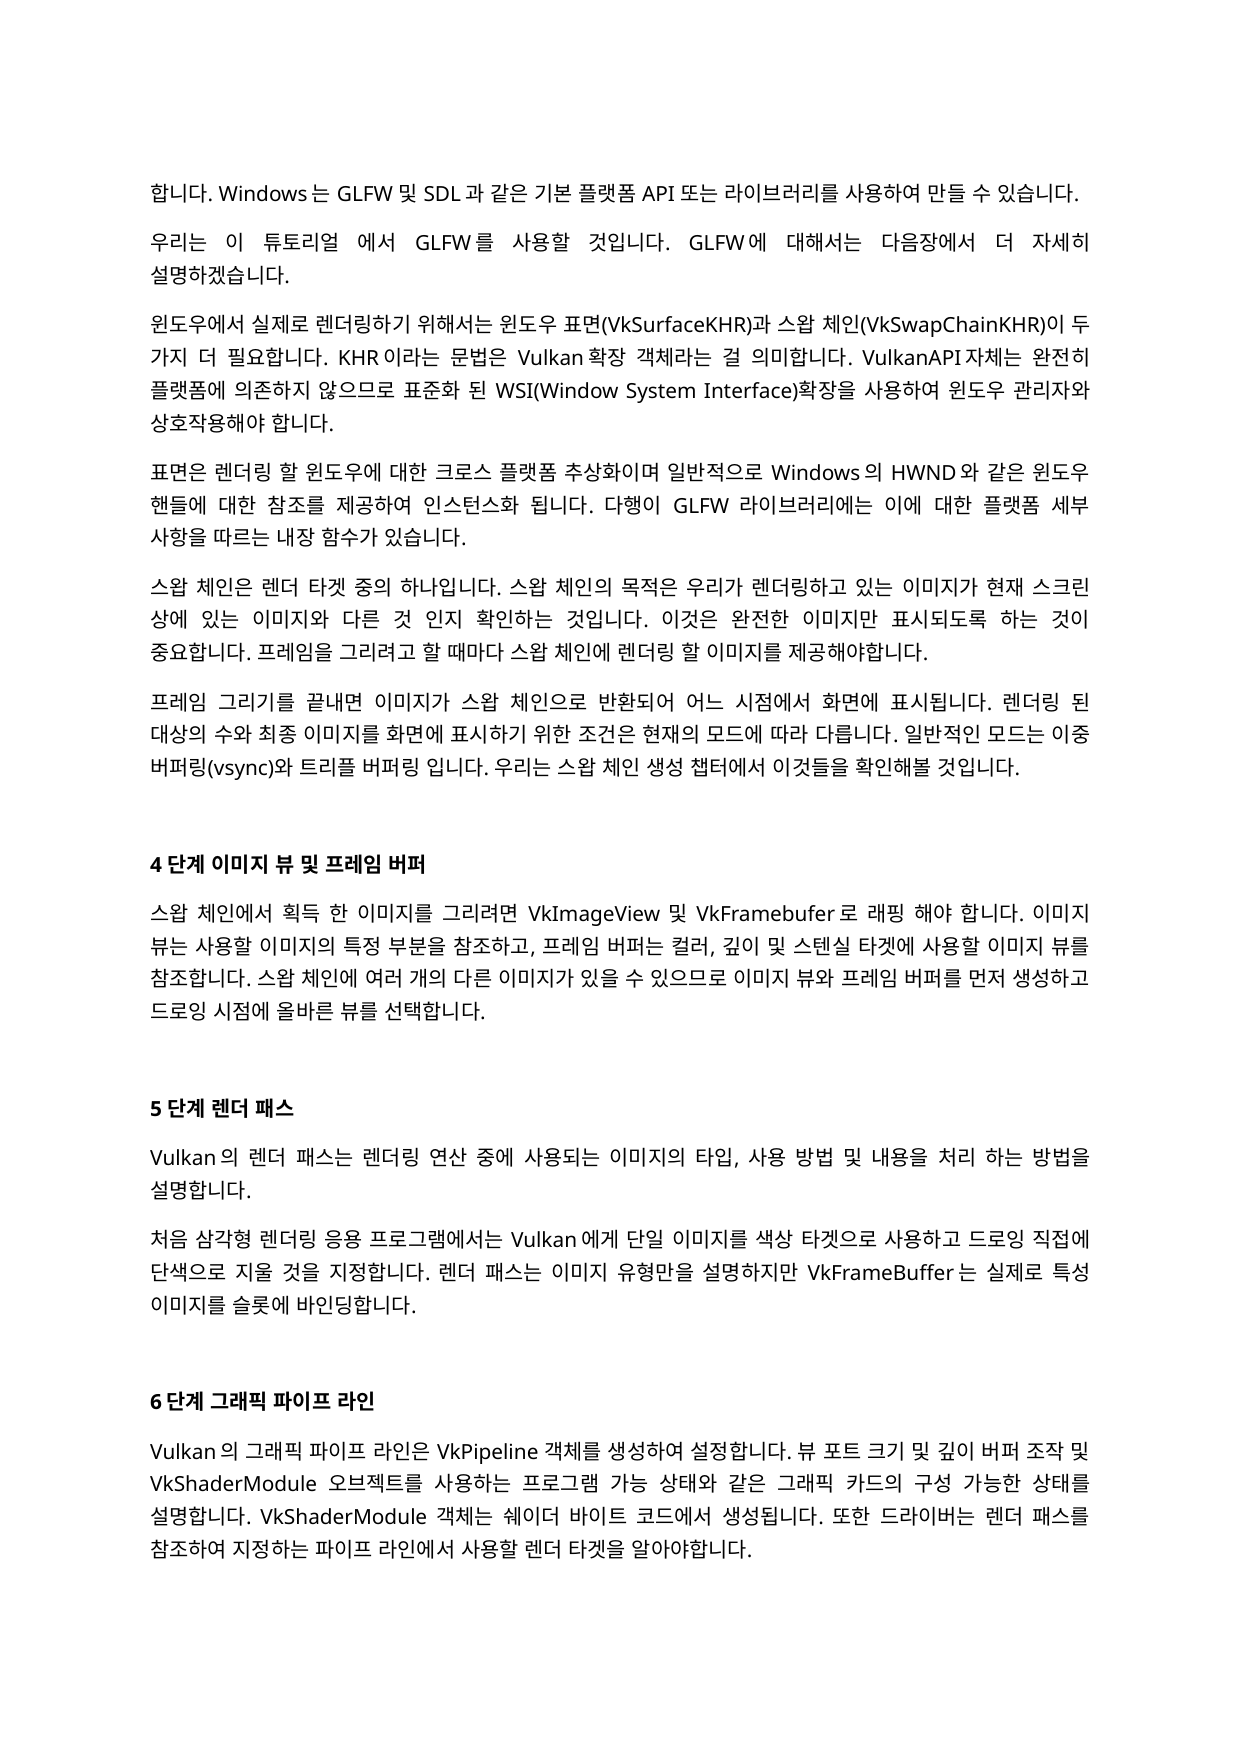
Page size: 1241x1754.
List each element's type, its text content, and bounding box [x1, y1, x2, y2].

text Vulkan의 렌더 패스는 렌더링 연산 중에 사용되는 이미지의 타입, 사용 방법 및 내용을 처리 하는 방법을 설명합니다. [150, 1141, 1090, 1204]
text Vulkan의 그래픽 파이프 라인은 VkPipeline 객체를 생성하여 설정합니다. 뷰 포트 크기 및 깊이 버퍼 조작 및 VkShaderModule 오브젝트를 사용하는 프로그램 가능 상태와 같은 그래픽 카드의 구성 가능한 상태를 설명합니다. VkShaderModule 객체는 쉐이더 바이트 코드에서 생성됩니다. 또한 드라이버는 렌더 패스를 참조하여 지정하는 파이프 라인에서 사용할 렌더 타겟을 알아야합니다. [150, 1435, 1090, 1563]
text 4 단계 이미지 뷰 및 프레임 버퍼 [150, 848, 1090, 878]
text 스왑 체인에서 획득 한 이미지를 그리려면 VkImageView 및 VkFramebufer로 래핑 해야 합니다. 이미지 뷰는 사용할 이미지의 특정 부분을 참조하고, 프레임 버퍼는 컬러, 깊이 및 스텐실 타겟에 사용할 이미지 뷰를 참조합니다. 스왑 체인에 여러 개의 다른 이미지가 있을 수 있으므로 이미지 뷰와 프레임 버퍼를 먼저 생성하고 드로잉 시점에 올바른 뷰를 선택합니다. [150, 897, 1090, 1026]
text 프레임 그리기를 끝내면 이미지가 스왑 체인으로 반환되어 어느 시점에서 화면에 표시됩니다. 렌더링 된 대상의 수와 최종 이미지를 화면에 표시하기 위한 조건은 현재의 모드에 따라 다릅니다. 일반적인 모드는 이중 버퍼링(vsync)와 트리플 버퍼링 입니다. 우리는 스왑 체인 생성 챕터에서 이것들을 확인해볼 것입니다. [150, 686, 1090, 781]
text 표면은 렌더링 할 윈도우에 대한 크로스 플랫폼 추상화이며 일반적으로 Windows의 HWND와 같은 윈도우 핸들에 대한 참조를 제공하여 인스턴스화 됩니다. 다행이 GLFW 라이브러리에는 이에 대한 플랫폼 세부 사항을 따르는 내장 함수가 있습니다. [150, 456, 1090, 552]
text 5 단계 렌더 패스 [150, 1092, 1090, 1122]
text 스왑 체인은 렌더 타겟 중의 하나입니다. 스왑 체인의 목적은 우리가 렌더링하고 있는 이미지가 현재 스크린 상에 있는 이미지와 다른 것 인지 확인하는 것입니다. 이것은 완전한 이미지만 표시되도록 하는 것이 중요합니다. 프레임을 그리려고 할 때마다 스왑 체인에 렌더링 할 이미지를 제공해야합니다. [150, 571, 1090, 667]
text 윈도우에서 실제로 렌더링하기 위해서는 윈도우 표면(VkSurfaceKHR)과 스왑 체인(VkSwapChainKHR)이 두 가지 더 필요합니다. KHR이라는 문법은 Vulkan확장 객체라는 걸 의미합니다. VulkanAPI자체는 완전히 플랫폼에 의존하지 않으므로 표준화 된 WSI(Window System Interface)확장을 사용하여 윈도우 관리자와 상호작용해야 합니다. [150, 309, 1090, 437]
text 6단계 그래픽 파이프 라인 [150, 1386, 1090, 1416]
text 처음 삼각형 렌더링 응용 프로그램에서는 Vulkan에게 단일 이미지를 색상 타겟으로 사용하고 드로잉 직접에 단색으로 지울 것을 지정합니다. 렌더 패스는 이미지 유형만을 설명하지만 VkFrameBuffer는 실제로 특성 이미지를 슬롯에 바인딩합니다. [150, 1223, 1090, 1319]
text 우리는 이 튜토리얼 에서 GLFW를 사용할 것입니다. GLFW에 대해서는 다음장에서 더 자세히 설명하겠습니다. [150, 227, 1090, 289]
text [150, 177, 1090, 207]
